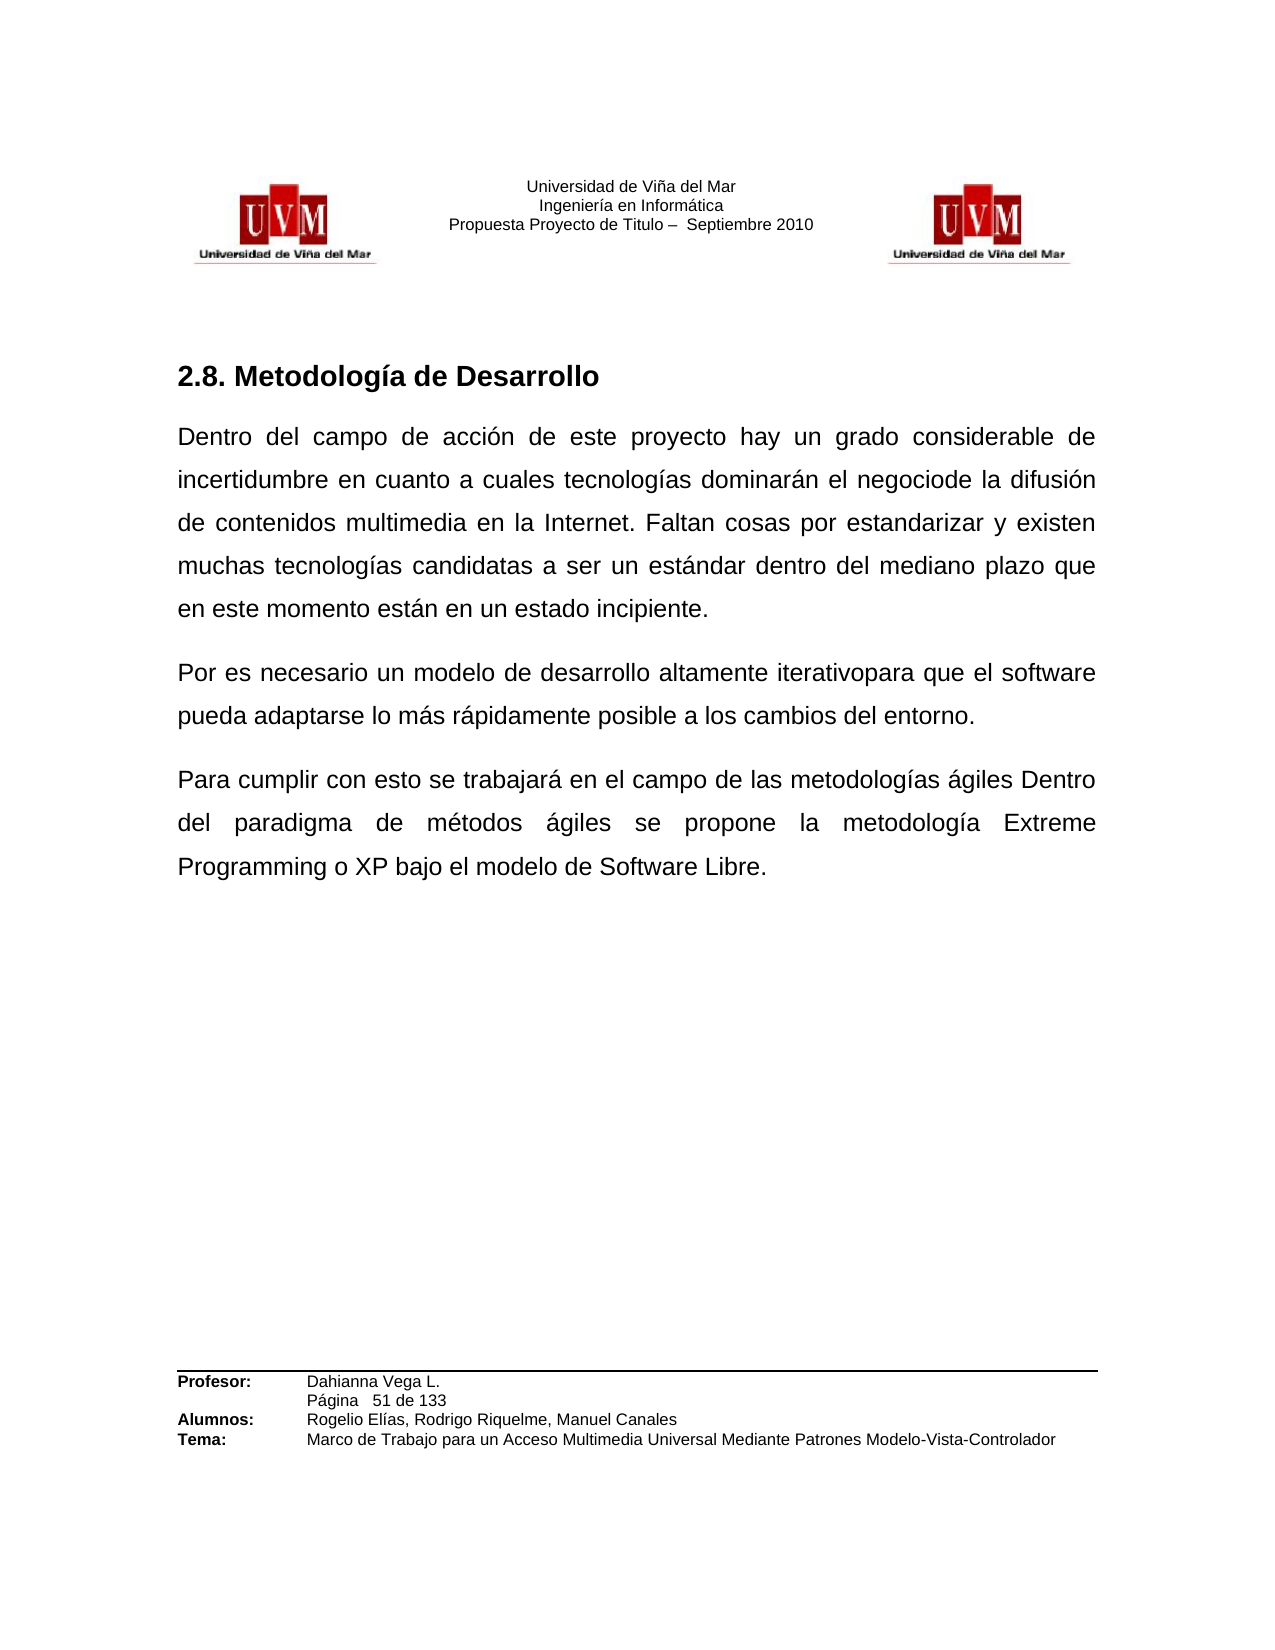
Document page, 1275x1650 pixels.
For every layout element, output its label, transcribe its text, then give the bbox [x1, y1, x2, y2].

text Por es necesario un modelo de desarrollo altamente iterativopara que el software pueda adaptarse lo más rápidamente posible a los cambios del entorno. [177, 658, 1098, 730]
text Dentro del campo de acción de este proyecto hay un grado considerable de incertidumbre en cuanto a cuales tecnologías dominarán el negociode la difusión de contenidos multimedia en la Internet. Faltan cosas por estandarizar y existen muchas tecnologías candidatas a ser un estándar dentro del mediano plazo que en este momento están en un estado incipiente. [177, 422, 1098, 623]
text Para cumplir con esto se trabajará en el campo de las metodologías ágiles Dentro del paradigma de métodos ágiles se propone la metodología Extreme Programming o XP bajo el modelo de Software Libre. [177, 765, 1098, 880]
picture [177, 176, 390, 267]
subtitle 2.8. Metodología de Desarrollo [177, 359, 1098, 392]
picture [871, 176, 1084, 267]
